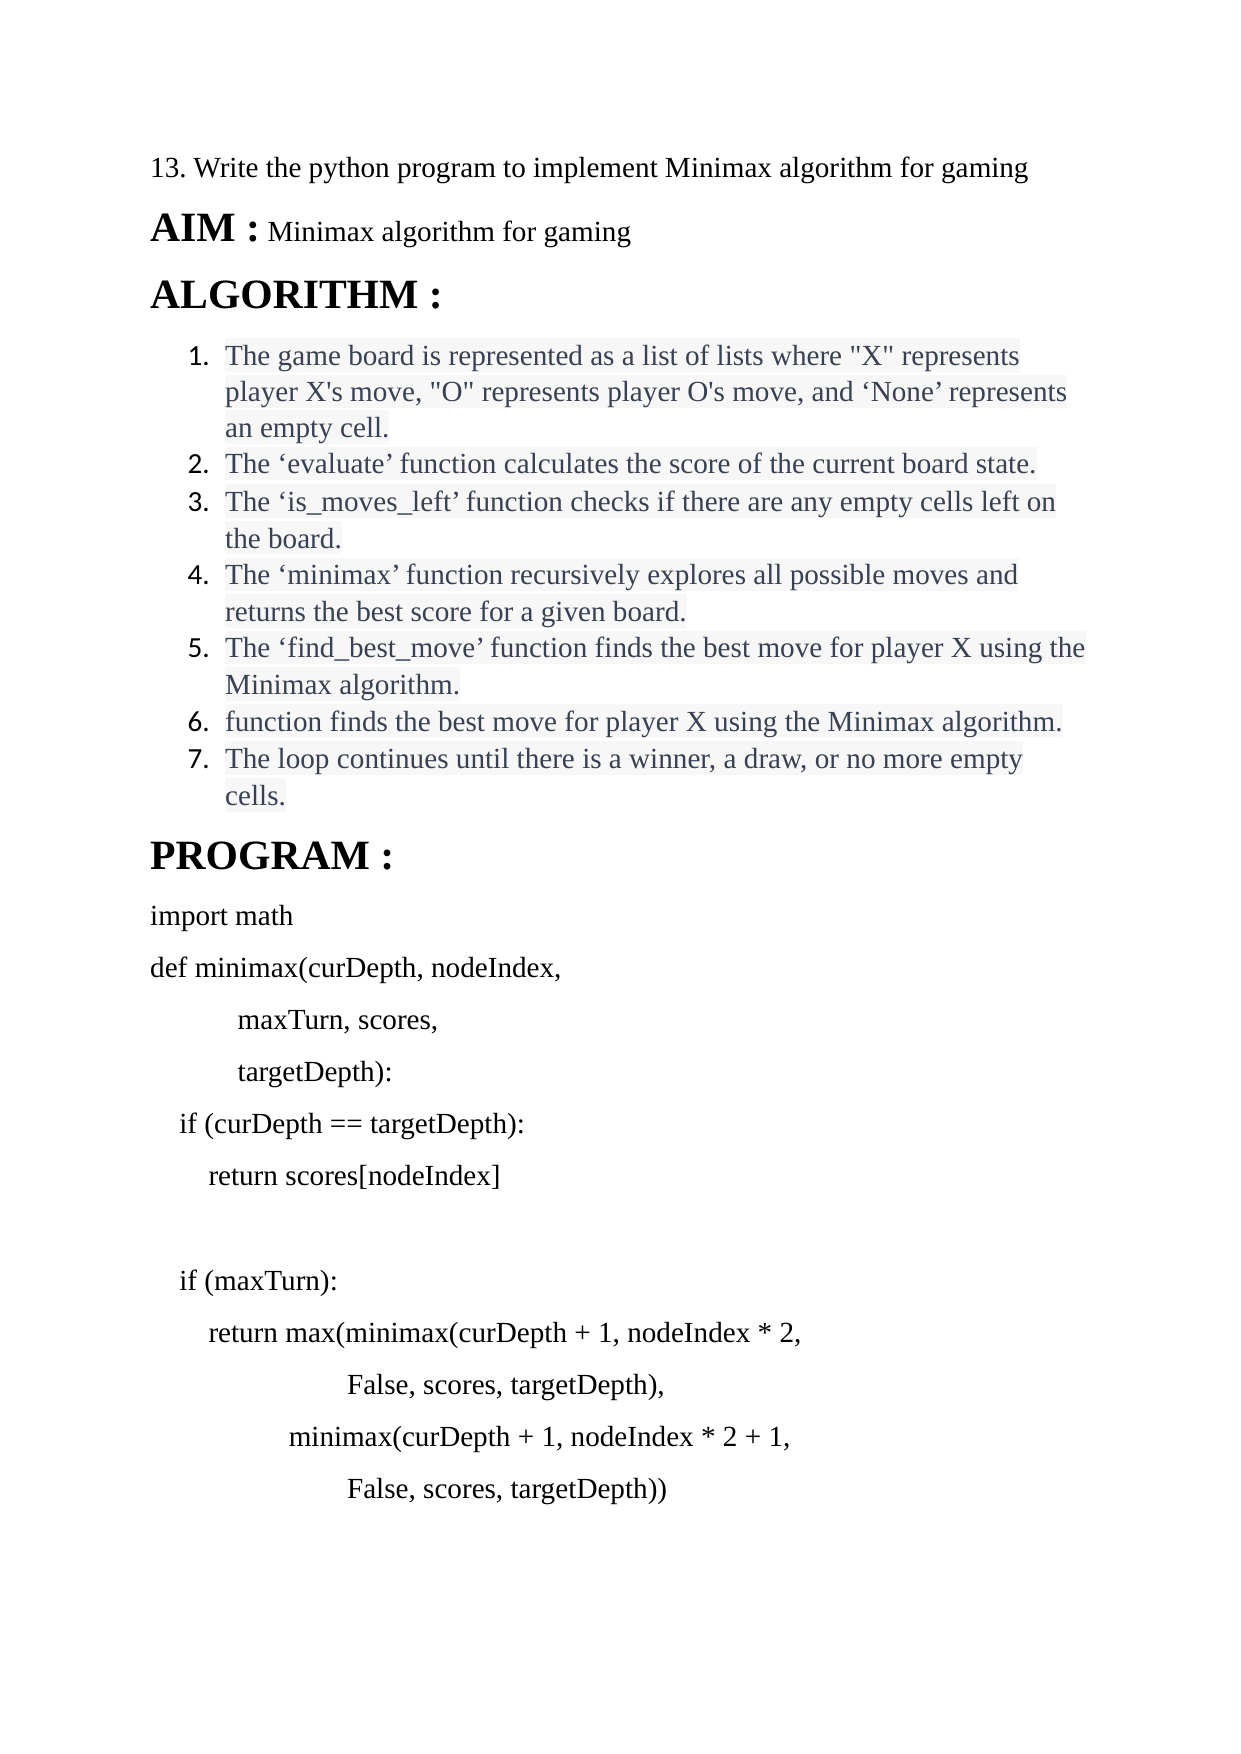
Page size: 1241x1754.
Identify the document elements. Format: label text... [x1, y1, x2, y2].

text ALGORITHM : [150, 269, 1090, 317]
text if (curDepth == targetDepth): [150, 1106, 1090, 1140]
text AIM : Minimax algorithm for gaming [150, 202, 1090, 250]
list The ‘is_moves_left’ function checks if there are any empty cells left on the board. [187, 483, 1090, 554]
text False, scores, targetDepth), [150, 1367, 1090, 1401]
list The ‘evaluate’ function calculates the score of the current board state. [187, 446, 1090, 481]
text return max(minimax(curDepth + 1, nodeIndex * 2, [150, 1315, 1090, 1349]
text maxTurn, scores, [150, 1002, 1090, 1036]
list The game board is represented as a list of lists where "X" represents player X's move, "O" represents player O's move, and ‘None’ represents an empty cell. [187, 337, 1090, 444]
text False, scores, targetDepth)) [150, 1472, 1090, 1505]
text targetDepth): [150, 1054, 1090, 1088]
text import math [150, 898, 1090, 931]
text def minimax(curDepth, nodeIndex, [150, 950, 1090, 983]
text PROGRAM : [150, 830, 1090, 878]
text 13. Write the python program to implement Minimax algorithm for gaming [150, 150, 1090, 183]
list The loop continues until there is a winner, a draw, or no more empty cells. [187, 740, 1090, 812]
list function finds the best move for player X using the Minimax algorithm. [187, 703, 1090, 738]
text if (maxTurn): [150, 1263, 1090, 1296]
list The ‘find_best_move’ function finds the best move for player X using the Minimax algorithm. [187, 629, 1090, 701]
list The ‘minimax’ function recursively explores all possible moves and returns the best score for a given board. [187, 556, 1090, 628]
text return scores[nodeIndex] [150, 1158, 1090, 1192]
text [150, 1419, 1090, 1453]
